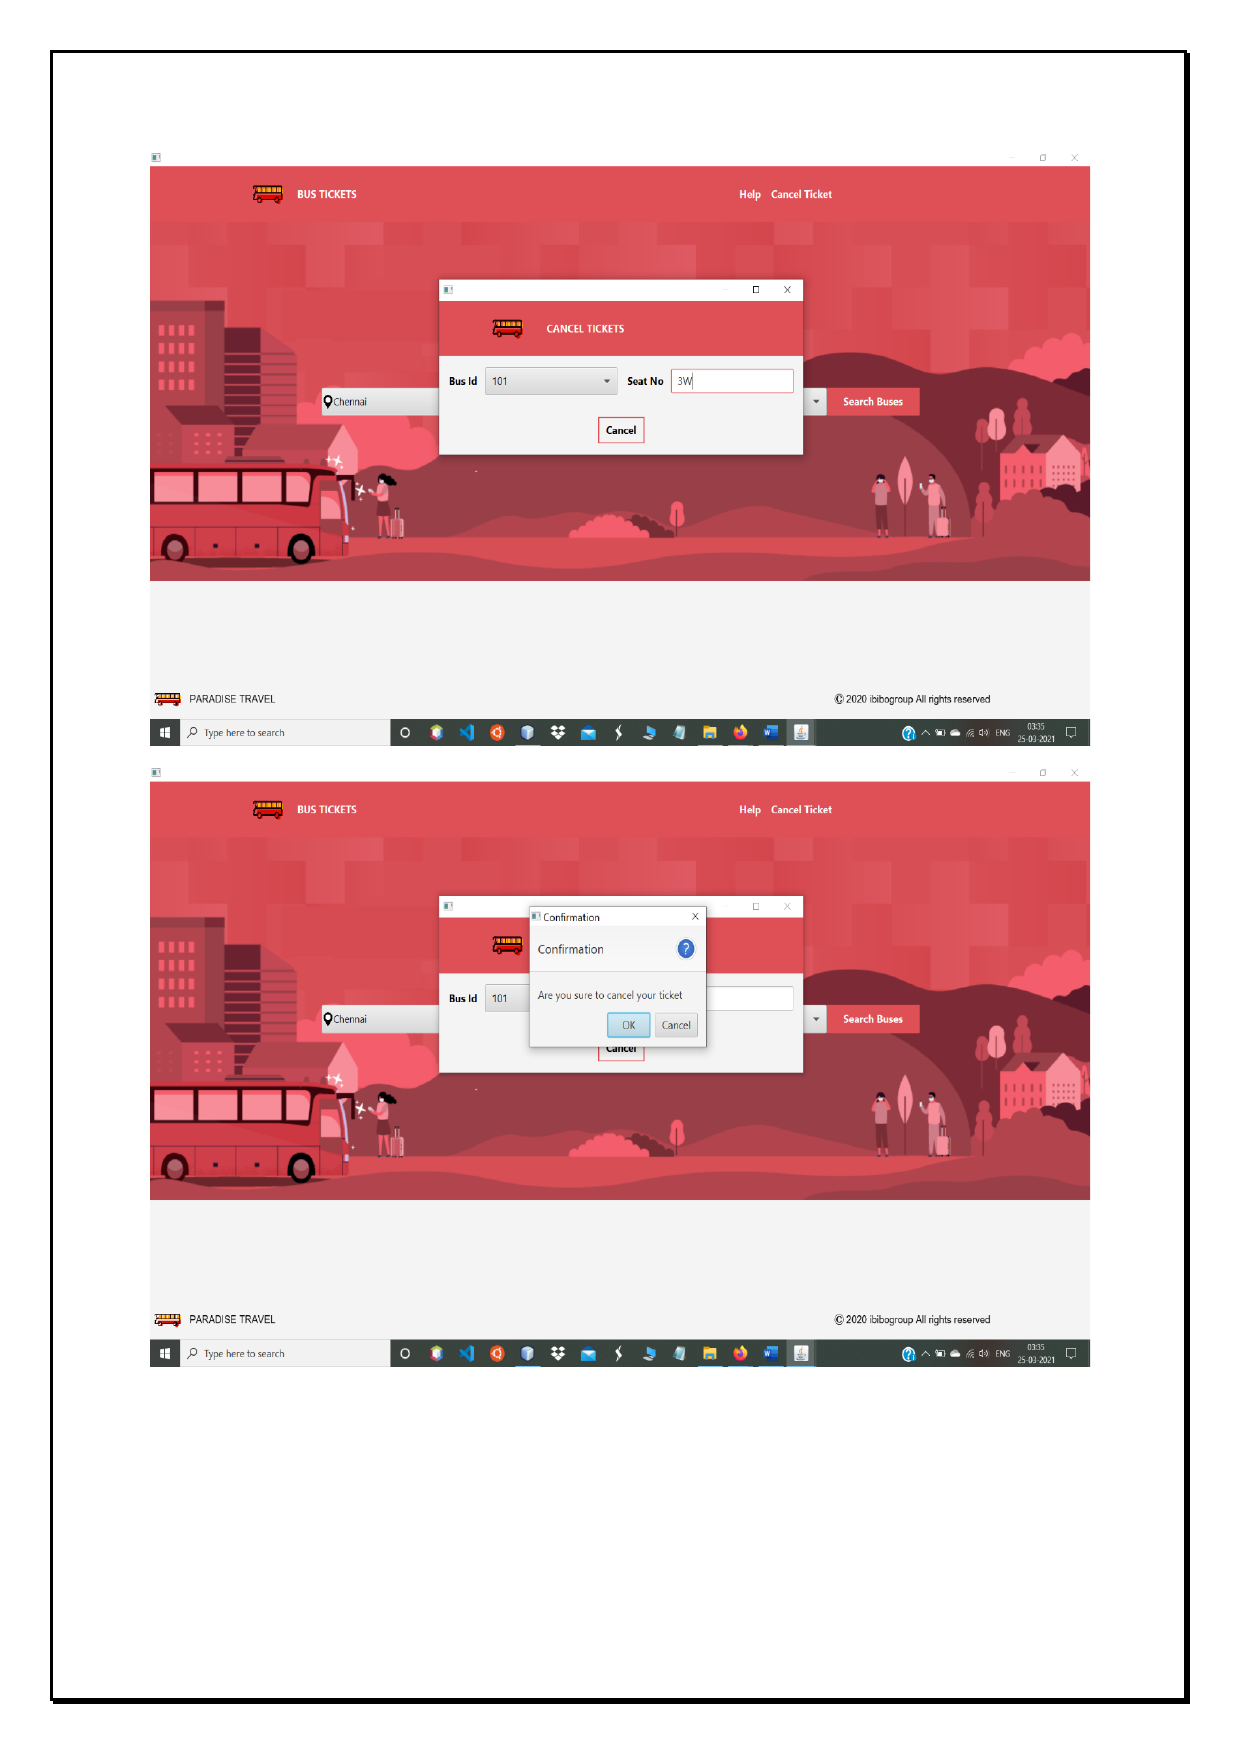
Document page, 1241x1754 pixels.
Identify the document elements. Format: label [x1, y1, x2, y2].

picture [150, 764, 1091, 1367]
picture [150, 150, 1091, 746]
